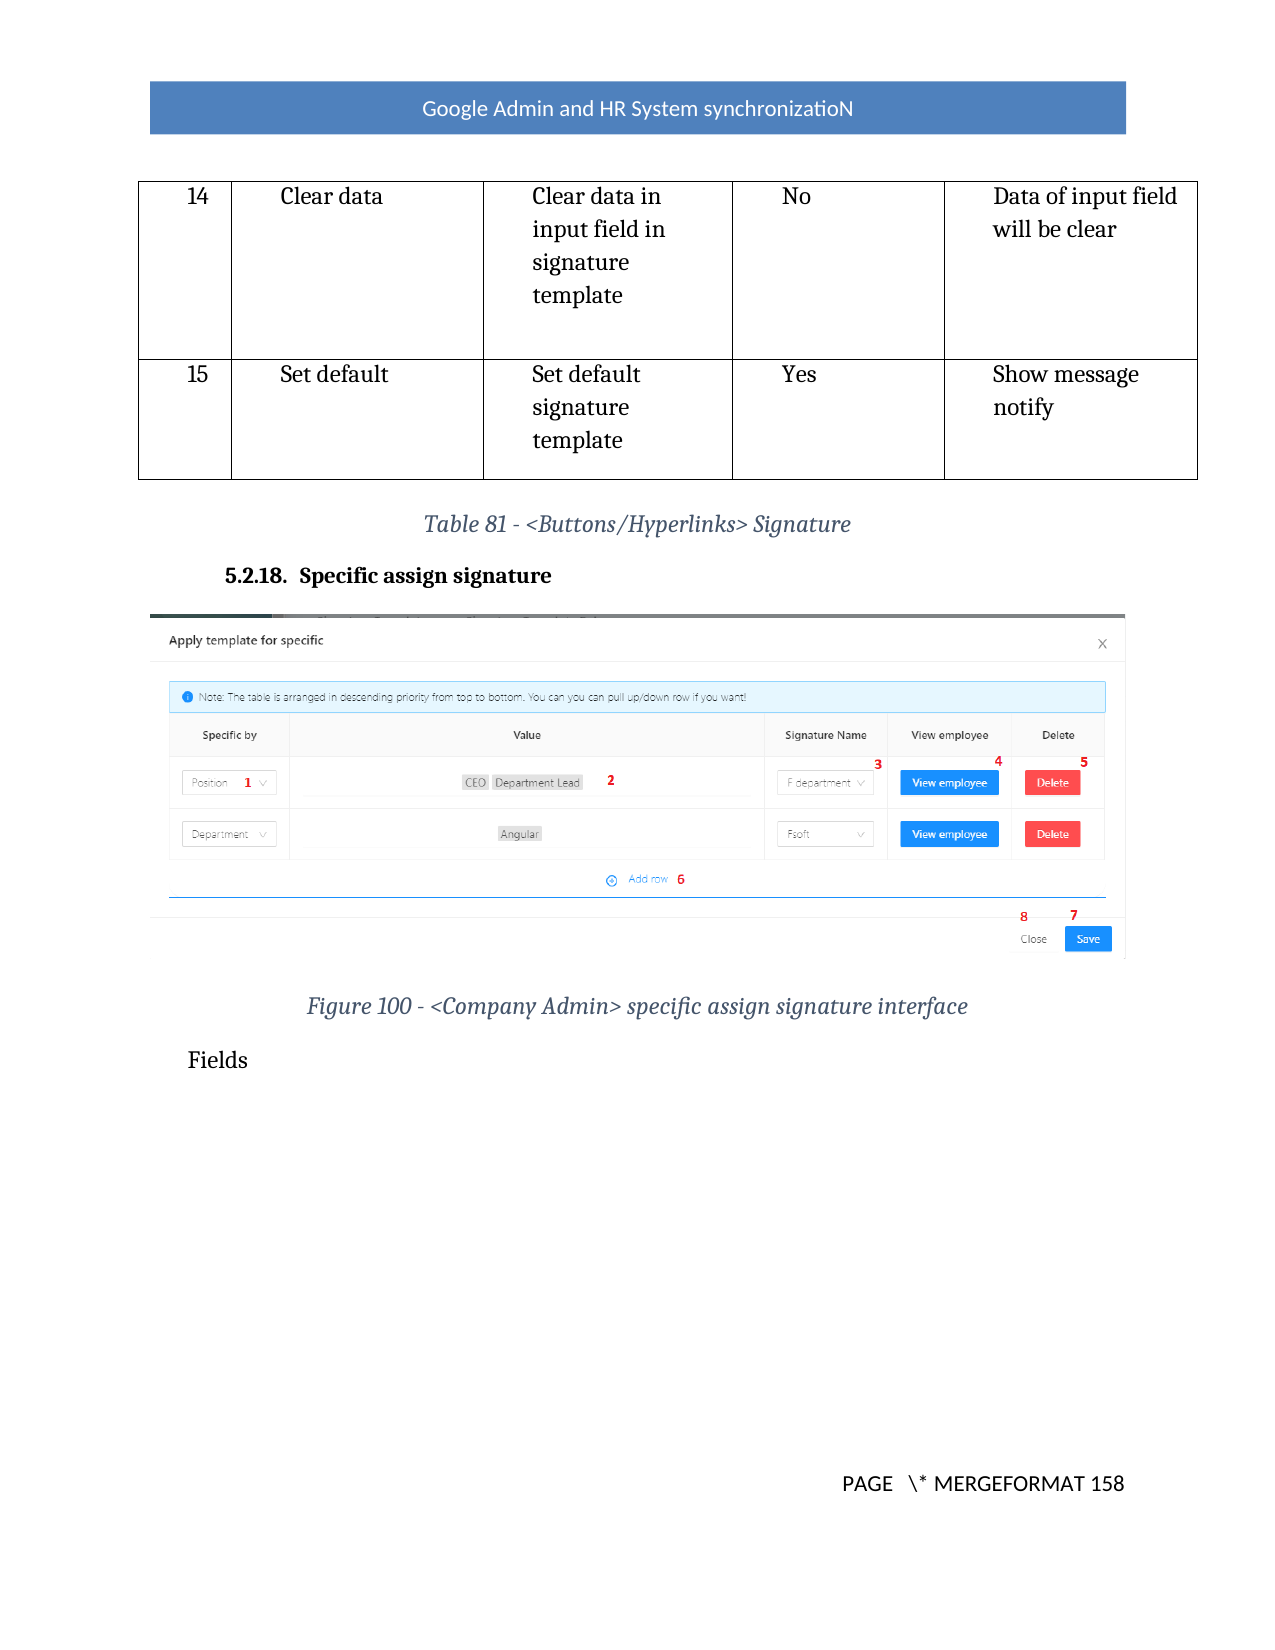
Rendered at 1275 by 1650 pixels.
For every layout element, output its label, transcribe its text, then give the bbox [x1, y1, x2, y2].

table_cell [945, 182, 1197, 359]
text Fields [187, 1046, 1125, 1075]
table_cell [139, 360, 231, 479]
subtitle Specific assign signature [225, 563, 1125, 590]
text Figure 100 - <Company Admin> specific assign signature interface [150, 992, 1125, 1021]
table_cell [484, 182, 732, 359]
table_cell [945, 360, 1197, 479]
text Table 81 - <Buttons/Hyperlinks> Signature [150, 509, 1125, 538]
picture [150, 614, 1125, 959]
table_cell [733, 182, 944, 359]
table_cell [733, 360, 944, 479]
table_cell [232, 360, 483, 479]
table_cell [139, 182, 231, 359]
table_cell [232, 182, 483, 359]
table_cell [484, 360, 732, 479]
